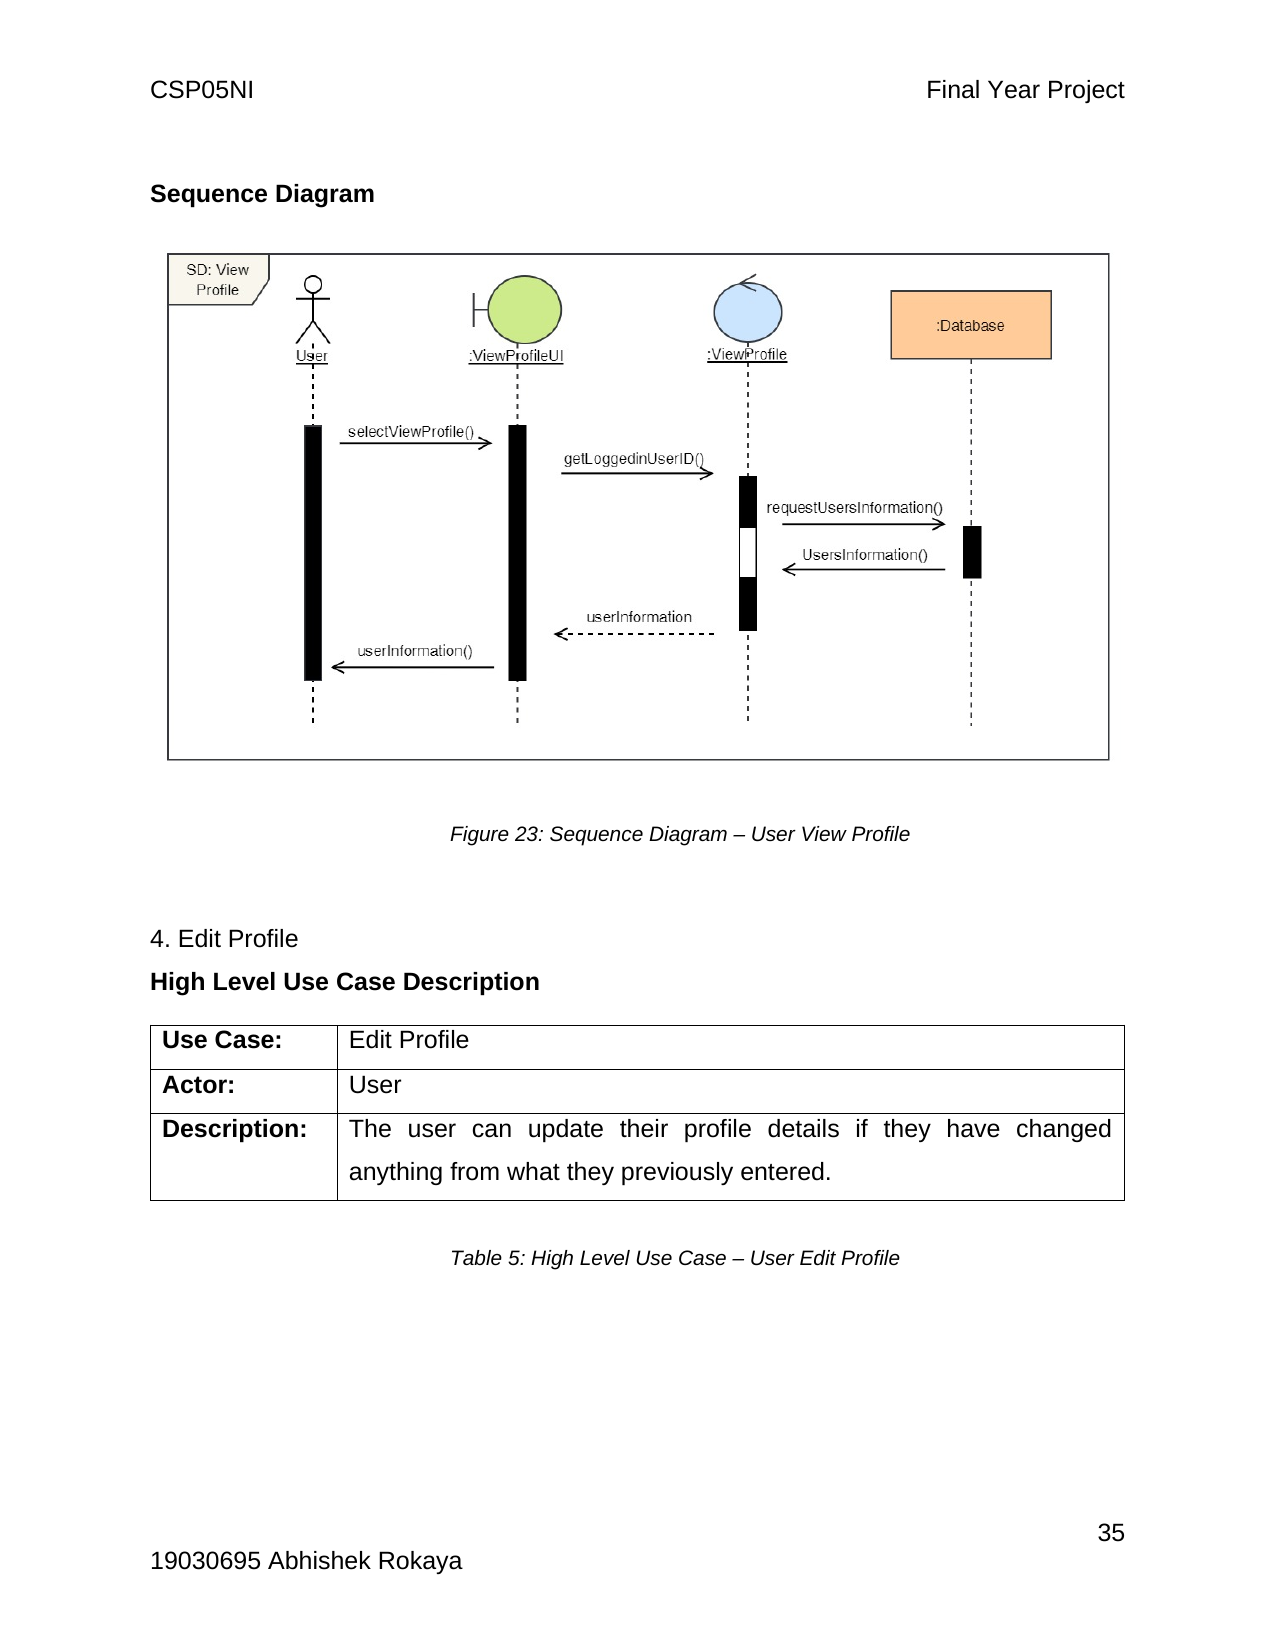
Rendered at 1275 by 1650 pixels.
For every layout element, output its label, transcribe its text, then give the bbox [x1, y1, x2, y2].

text Sequence Diagram [150, 179, 1125, 207]
table_header Edit Profile [338, 1026, 1124, 1068]
text Table 5: High Level Use Case – User Edit Profile [375, 1246, 1125, 1269]
table_cell User [338, 1070, 1124, 1113]
text Figure 23: Sequence Diagram – User View Profile [375, 822, 1125, 846]
picture [150, 236, 1125, 777]
text 4. Edit Profile [150, 924, 1125, 953]
table_cell Description: [151, 1114, 337, 1200]
table_cell Actor: [151, 1070, 337, 1113]
text High Level Use Case Description [150, 967, 1125, 996]
table_cell The user can update their profile details if they have changed anything from what they previously entered. [338, 1114, 1124, 1200]
table_header Use Case: [151, 1026, 337, 1068]
